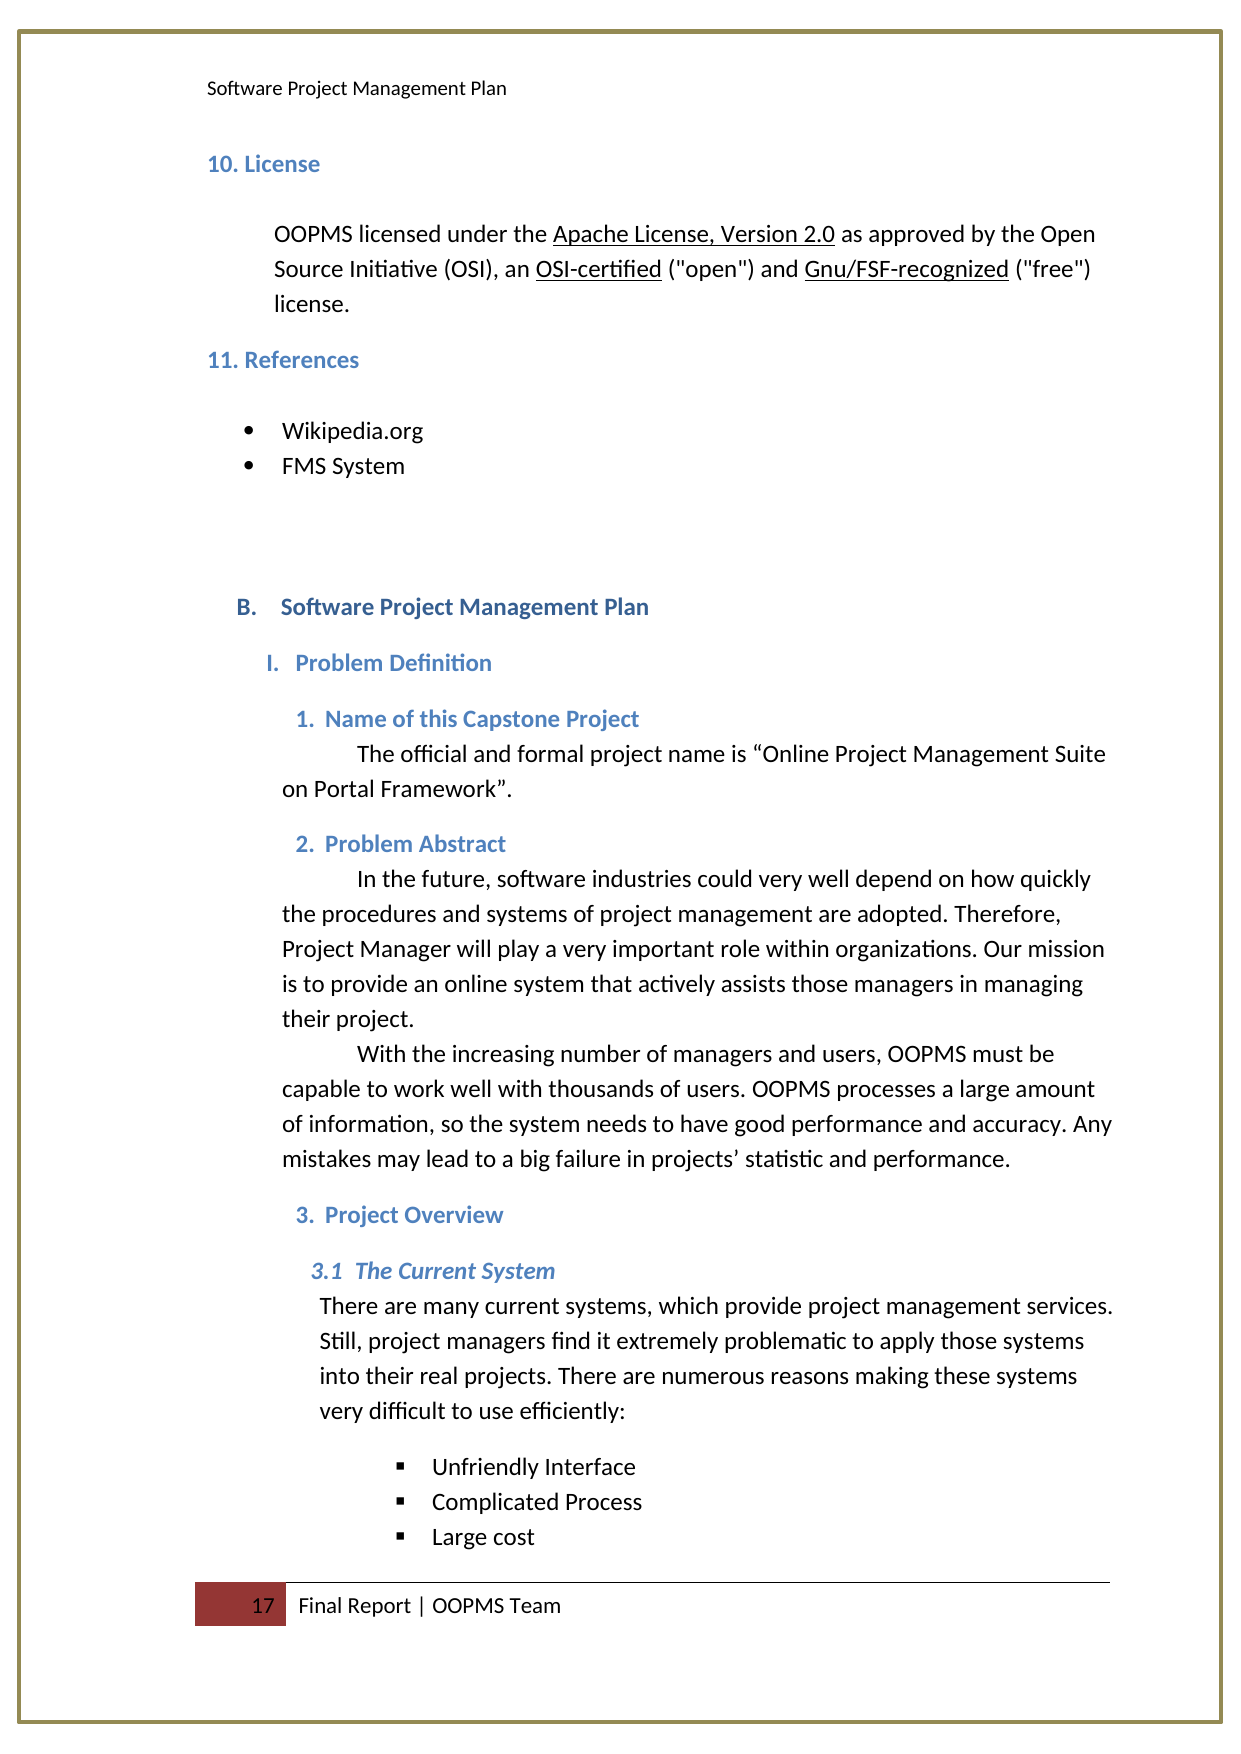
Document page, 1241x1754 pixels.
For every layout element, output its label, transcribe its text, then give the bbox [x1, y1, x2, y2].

list Complicated Process [394, 1486, 1122, 1517]
list Wikipedia.org [244, 415, 1122, 446]
list Unfriendly Interface [394, 1451, 1122, 1482]
text There are many current systems, which provide project management services. Still, project managers find it extremely problematic to apply those systems into their real projects. There are numerous reasons making these systems very difficult to use efficiently: [319, 1290, 1122, 1426]
list FMS System [244, 450, 1122, 481]
subtitle Problem Abstract [295, 828, 1122, 859]
list With the increasing number of managers and users, OOPMS must be capable to work well with thousands of users. OOPMS processes a large amount of information, so the system needs to have good performance and accuracy. Any mistakes may lead to a big failure in projects’ statistic and performance. [282, 1038, 1122, 1174]
subtitle The Current System [281, 1255, 1122, 1286]
text The official and formal project name is “Online Project Management Suite on Portal Framework”. [282, 738, 1122, 803]
list Large cost [394, 1521, 1122, 1552]
subtitle Name of this Capstone Project [295, 703, 1122, 733]
subtitle Software Project Management Plan [236, 591, 1122, 622]
list OOPMS licensed under the Apache License, Version 2.0 as approved by the Open Source Initiative (OSI), an OSI-certified ("open") and Gnu/FSF-recognized ("free") license. [274, 218, 1122, 319]
list In the future, software industries could very well depend on how quickly the procedures and systems of project management are adopted. Therefore, Project Manager will play a very important role within organizations. Our mission is to provide an online system that actively assists those managers in managing their project. [282, 863, 1122, 1034]
subtitle 10. License [207, 148, 1122, 214]
subtitle Project Overview [266, 1199, 1122, 1230]
subtitle References [207, 344, 1122, 411]
subtitle Problem Definition [266, 647, 1122, 677]
